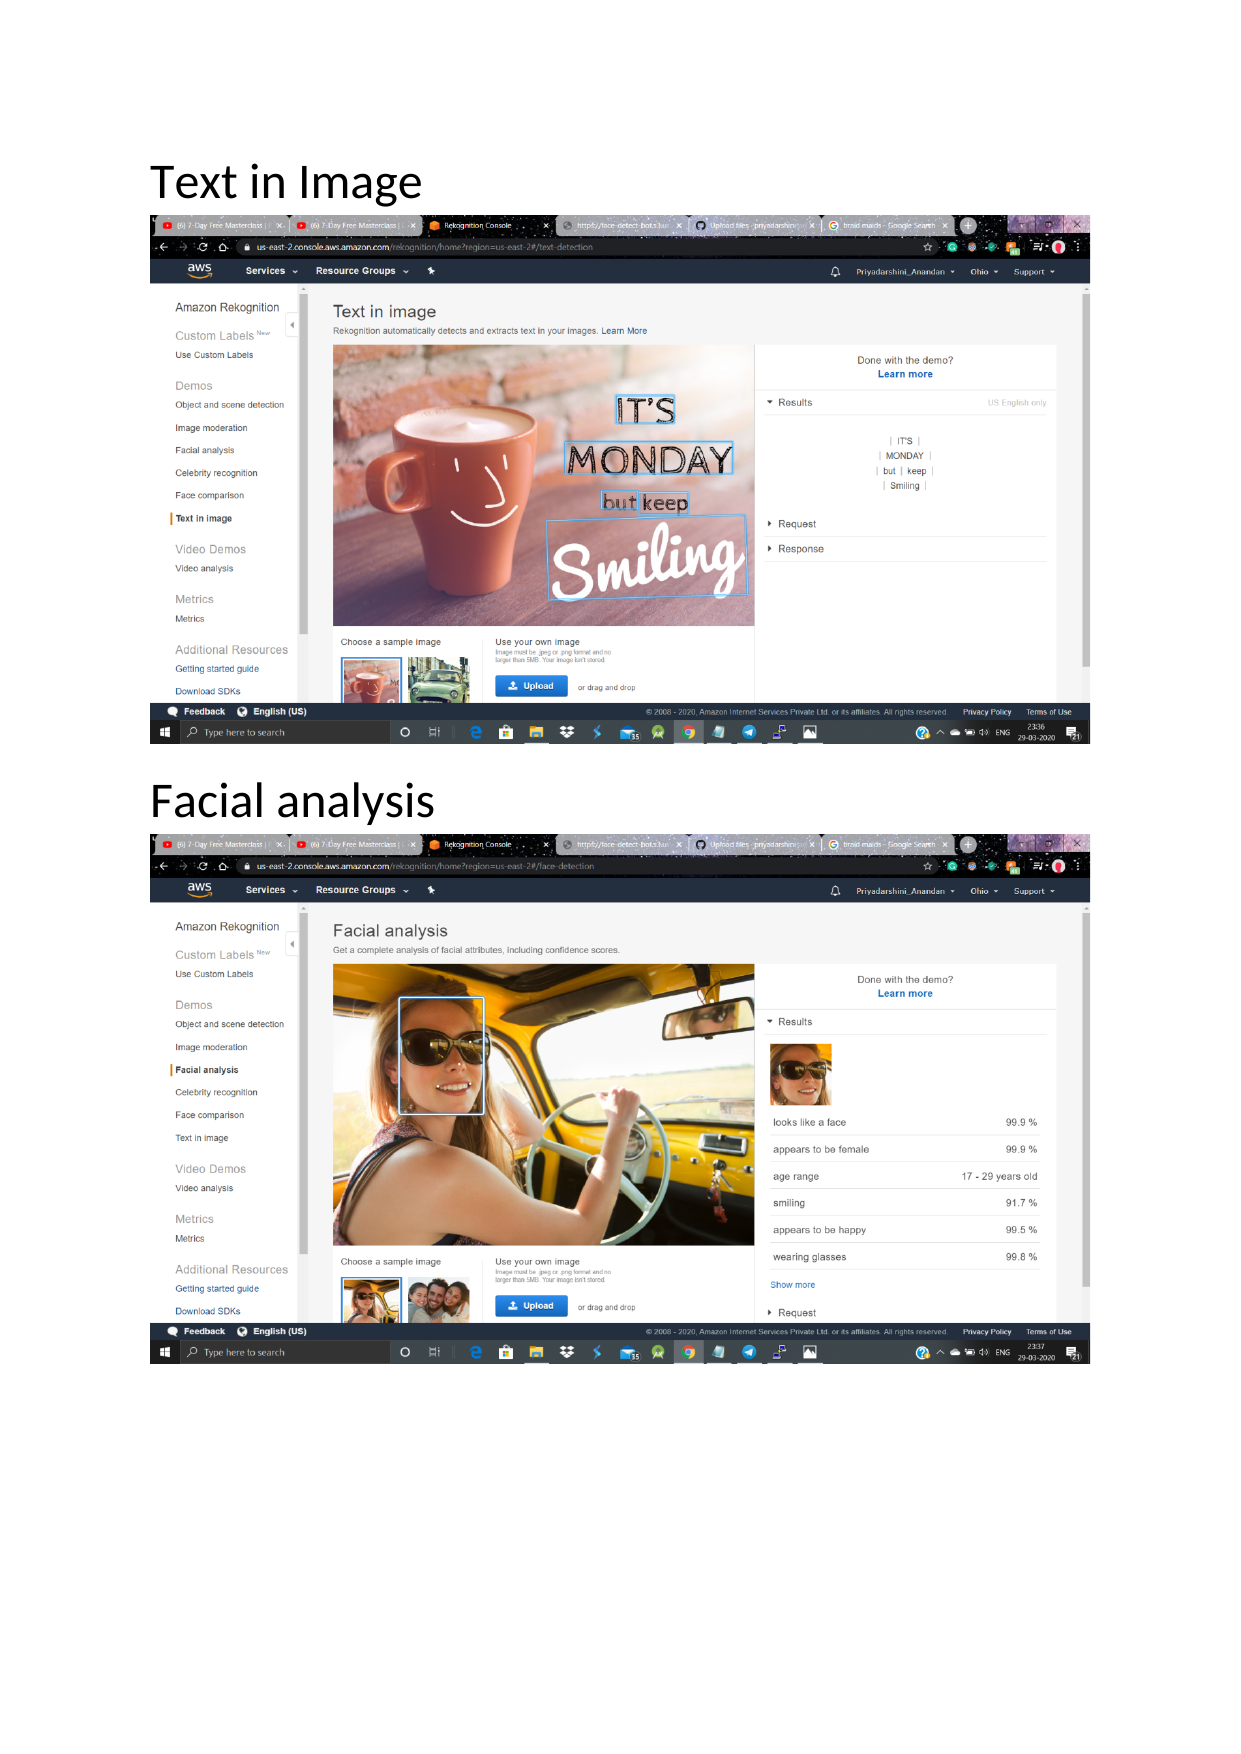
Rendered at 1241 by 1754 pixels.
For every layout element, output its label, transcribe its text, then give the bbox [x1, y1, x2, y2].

picture [150, 834, 1091, 1364]
picture [150, 215, 1091, 744]
text Text in Image [150, 150, 1090, 215]
text Facial analysis [150, 769, 1090, 834]
